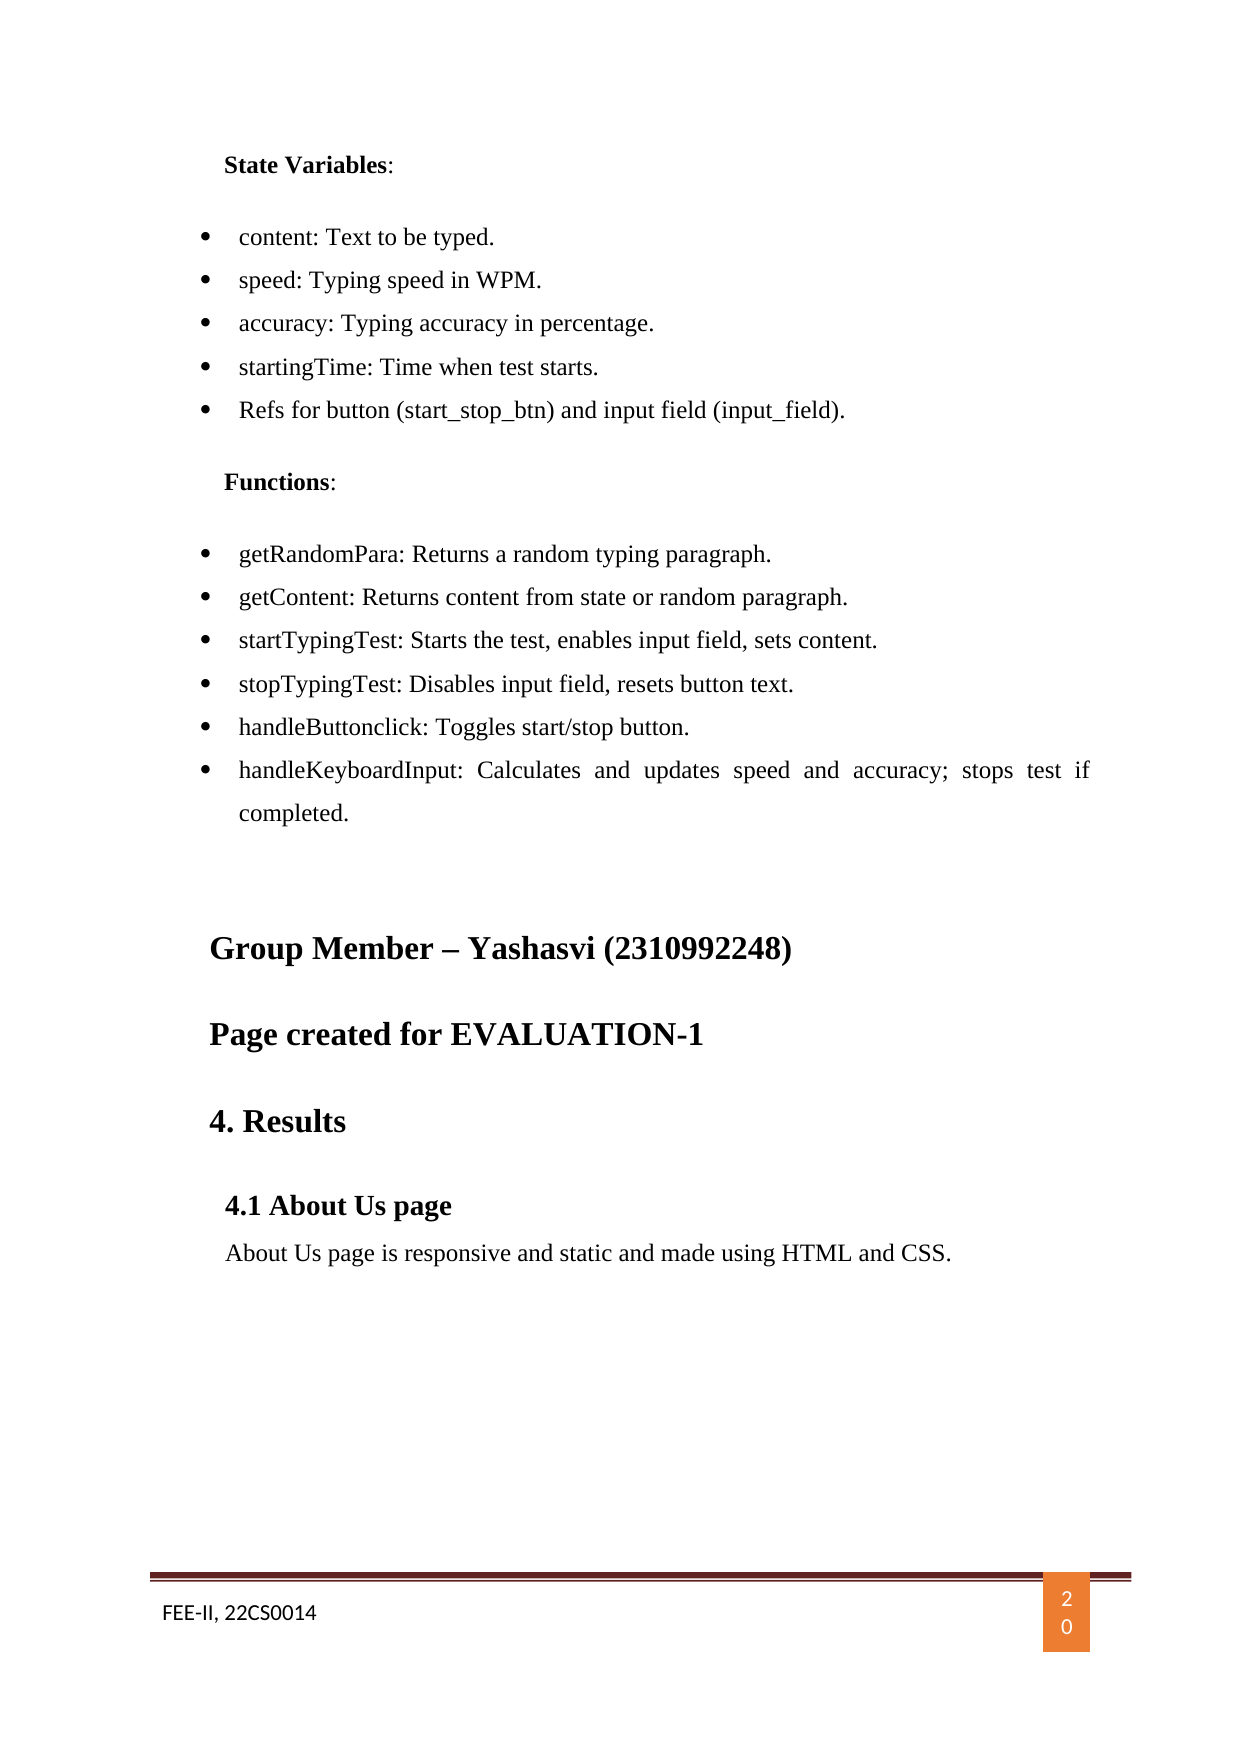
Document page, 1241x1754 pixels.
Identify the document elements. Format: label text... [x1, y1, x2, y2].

list content: Text to be typed. [201, 222, 1090, 251]
list 4.1 About Us page [225, 1188, 1090, 1221]
list getRandomPara: Returns a random typing paragraph. [201, 539, 1090, 568]
list Refs for button (start_stop_btn) and input field (input_field). [201, 395, 1090, 423]
list speed: Typing speed in WPM. [201, 265, 1090, 294]
list startingTime: Time when test starts. [201, 352, 1090, 380]
list handleButtonclick: Toggles start/stop button. [201, 712, 1090, 741]
text State Variables: [224, 150, 1090, 179]
list startTypingTest: Starts the test, enables input field, sets content. [201, 626, 1090, 654]
text Group Member – Yashasvi (2310992248) [209, 928, 1090, 966]
list About Us page is responsive and static and made using HTML and CSS. [225, 1238, 1090, 1267]
list getContent: Returns content from state or random paragraph. [201, 582, 1090, 611]
text 4. Results [209, 1101, 1090, 1139]
text Page created for EVALUATION-1 [209, 1014, 1090, 1053]
list handleKeyboardInput: Calculates and updates speed and accuracy; stops test if completed. [201, 755, 1090, 827]
text Functions: [224, 467, 1090, 496]
list accuracy: Typing accuracy in percentage. [201, 308, 1090, 337]
list stopTypingTest: Disables input field, resets button text. [201, 669, 1090, 697]
